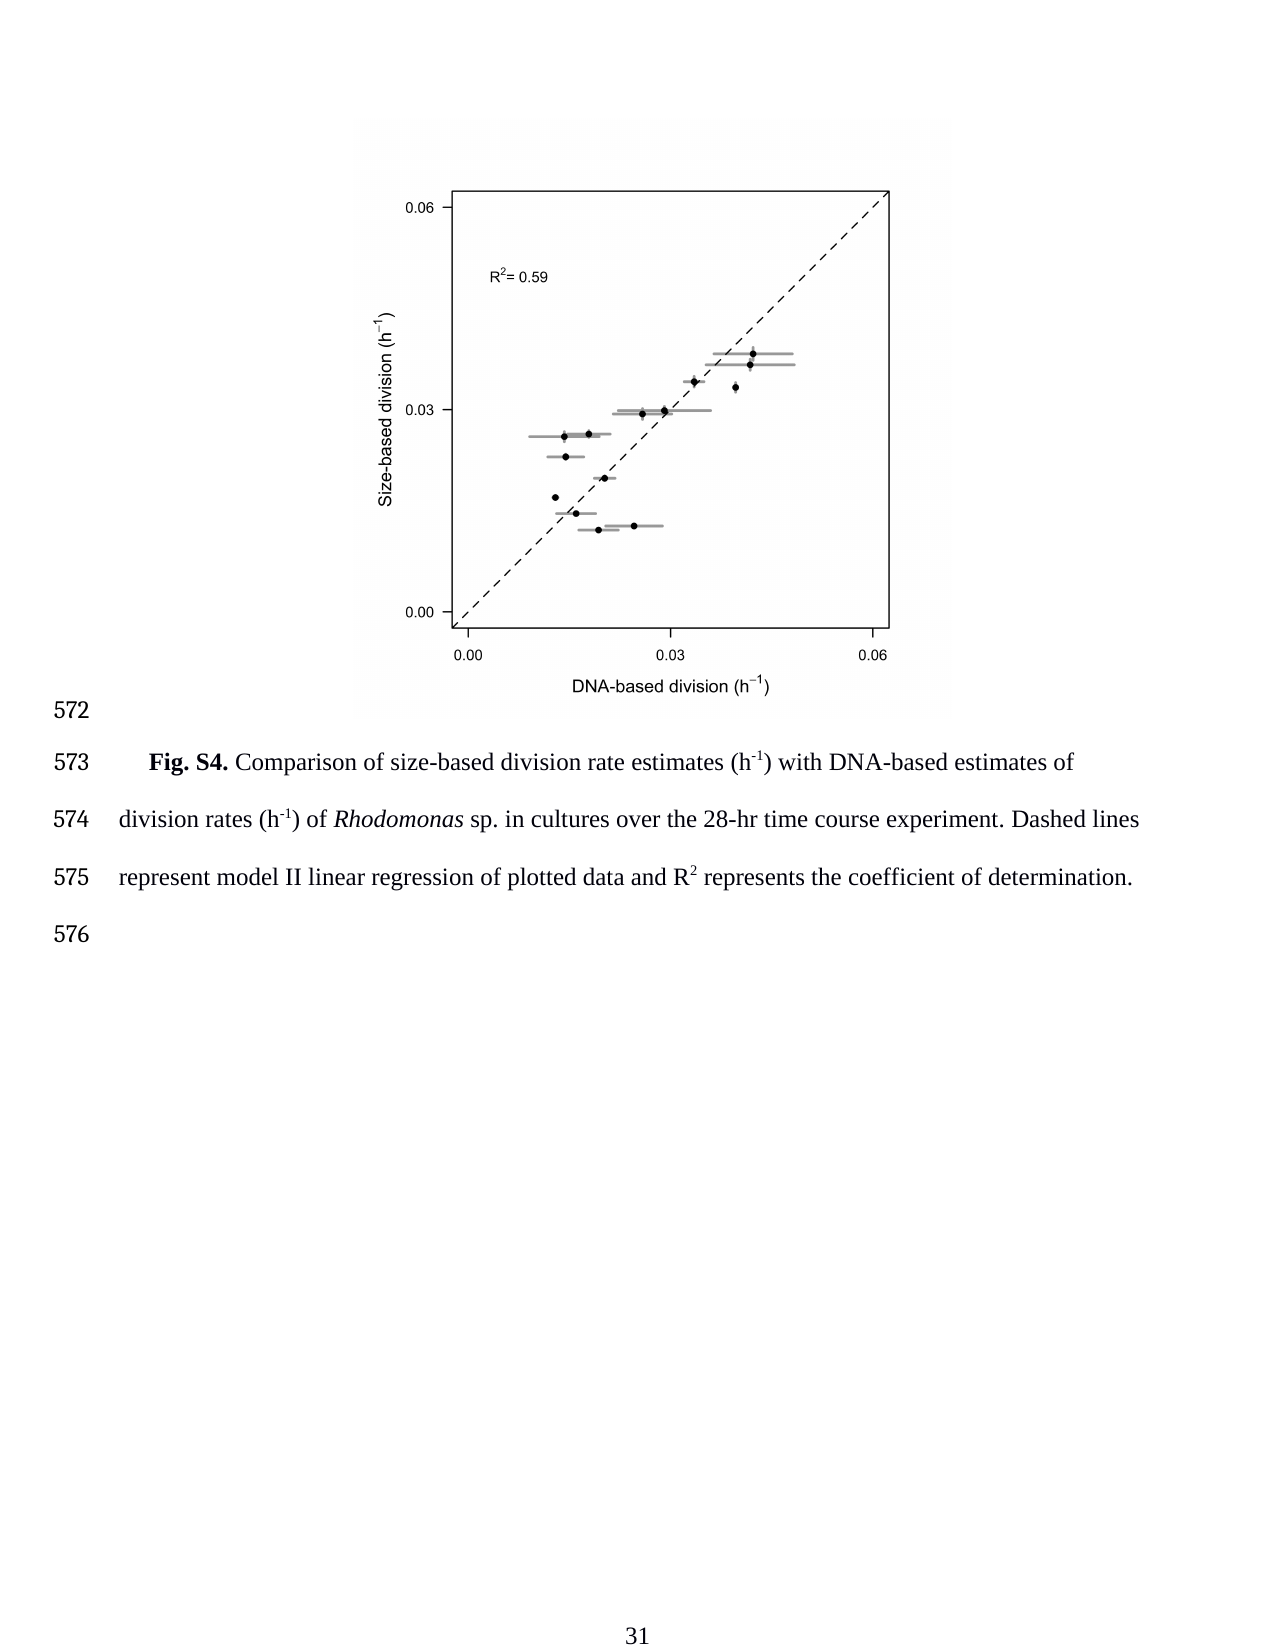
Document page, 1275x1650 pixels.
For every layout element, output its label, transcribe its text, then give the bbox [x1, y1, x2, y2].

text Fig. S4. Comparison of size-based division rate estimates (h-1) with DNA-based estimates of division rates (h-1) of Rhodomonas sp. in cultures over the 28-hr time course experiment. Dashed lines represent model II linear regression of plotted data and R2 represents the coefficient of determination. [118, 747, 1156, 891]
picture [352, 118, 953, 719]
